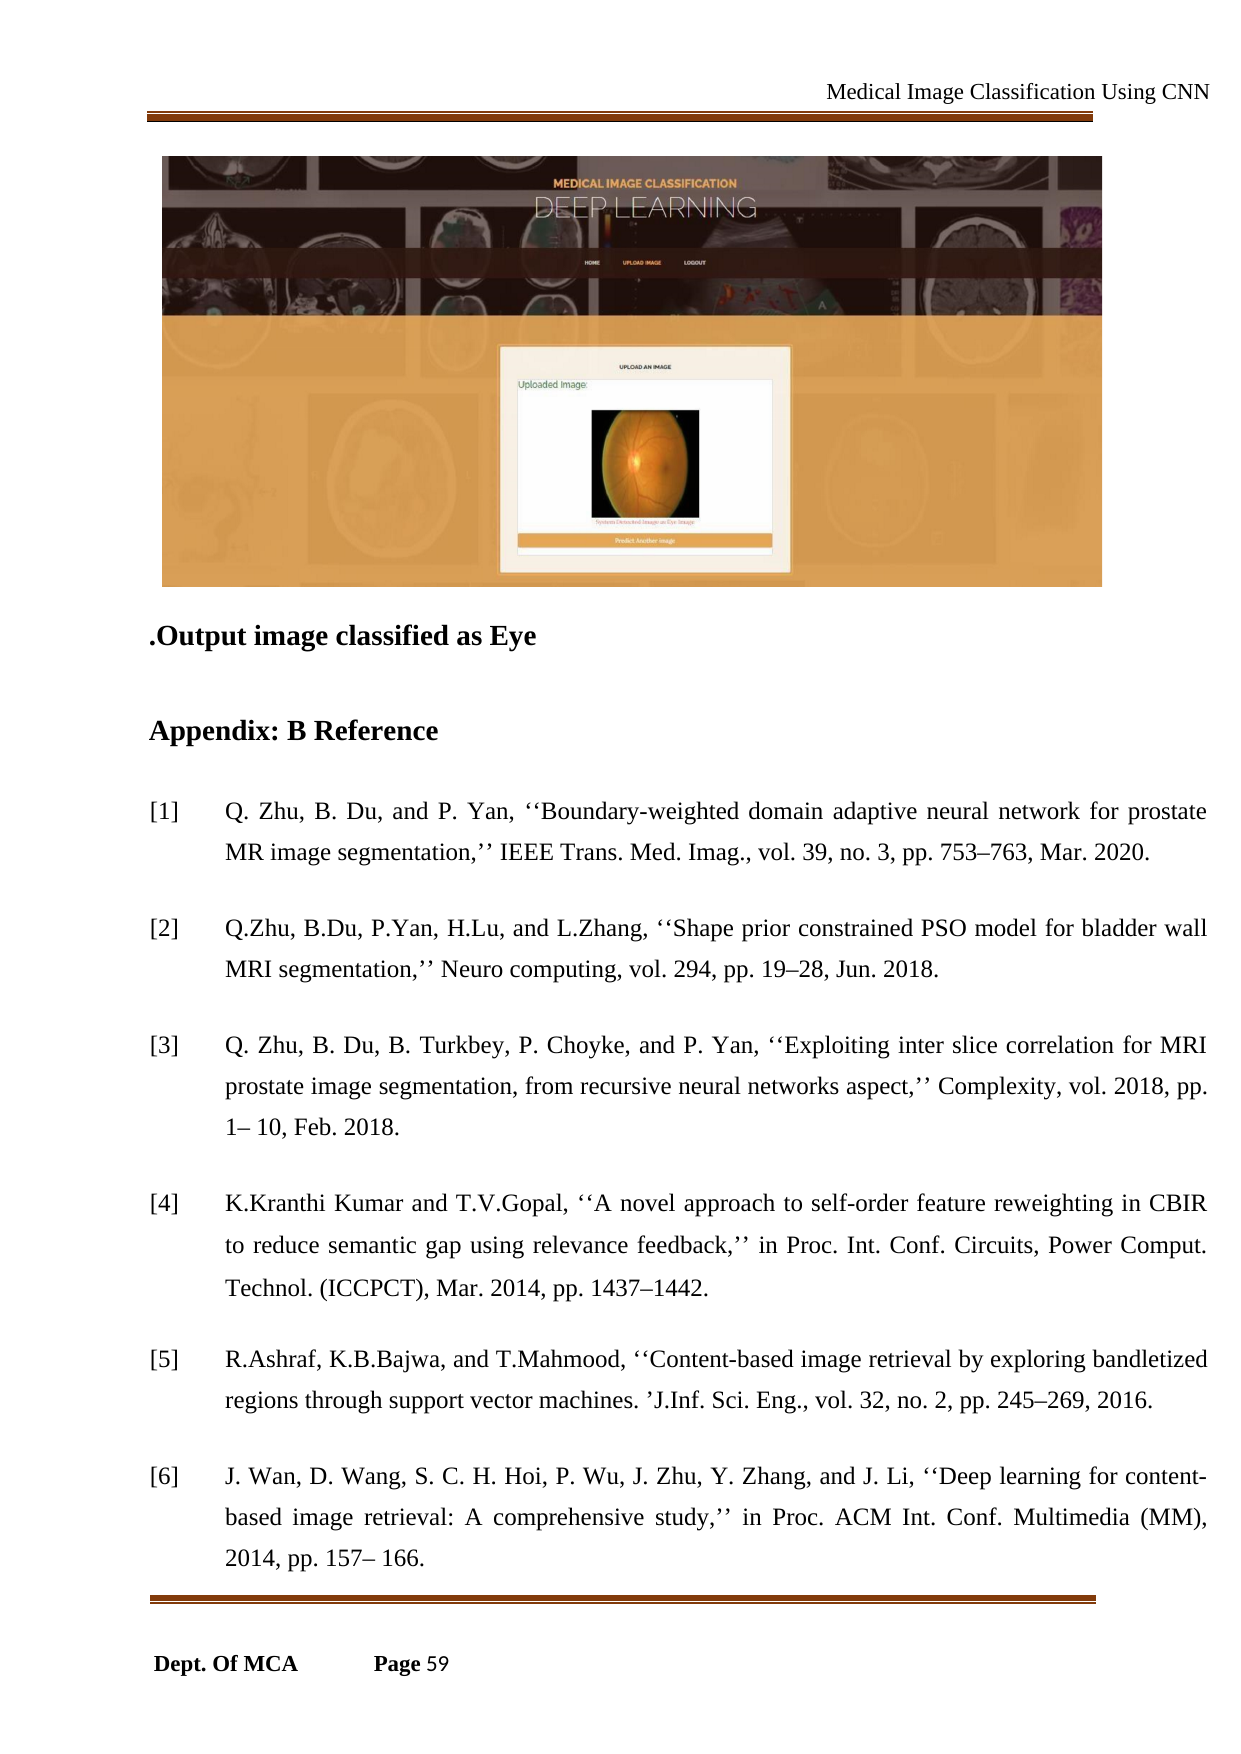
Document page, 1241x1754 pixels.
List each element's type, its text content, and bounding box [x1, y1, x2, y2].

list Q. Zhu, B. Du, and P. Yan, ‘‘Boundary-weighted domain adaptive neural network for prostate MR image segmentation,’’ IEEE Trans. Med. Imag., vol. 39, no. 3, pp. 753–763, Mar. 2020. [149, 796, 1209, 866]
list Q.Zhu, B.Du, P.Yan, H.Lu, and L.Zhang, ‘‘Shape prior constrained PSO model for bladder wall MRI segmentation,’’ Neuro computing, vol. 294, pp. 19–28, Jun. 2018. [149, 913, 1209, 983]
text .Output image classified as Eye [148, 618, 1210, 652]
list K.Kranthi Kumar and T.V.Gopal, ‘‘A novel approach to self-order feature reweighting in CBIR to reduce semantic gap using relevance feedback,’’ in Proc. Int. Conf. Circuits, Power Comput. Technol. (ICCPCT), Mar. 2014, pp. 1437–1442. [149, 1188, 1209, 1301]
picture [161, 155, 1103, 587]
list R.Ashraf, K.B.Bajwa, and T.Mahmood, ‘‘Content-based image retrieval by exploring bandletized regions through support vector machines. ’J.Inf. Sci. Eng., vol. 32, no. 2, pp. 245–269, 2016. [149, 1344, 1209, 1413]
text Appendix: B Reference [148, 713, 1210, 746]
list Q. Zhu, B. Du, B. Turkbey, P. Choyke, and P. Yan, ‘‘Exploiting inter slice correlation for MRI prostate image segmentation, from recursive neural networks aspect,’’ Complexity, vol. 2018, pp. 1– 10, Feb. 2018. [149, 1030, 1209, 1141]
list J. Wan, D. Wang, S. C. H. Hoi, P. Wu, J. Zhu, Y. Zhang, and J. Li, ‘‘Deep learning for content-based image retrieval: A comprehensive study,’’ in Proc. ACM Int. Conf. Multimedia (MM), 2014, pp. 157– 166. [149, 1461, 1209, 1572]
